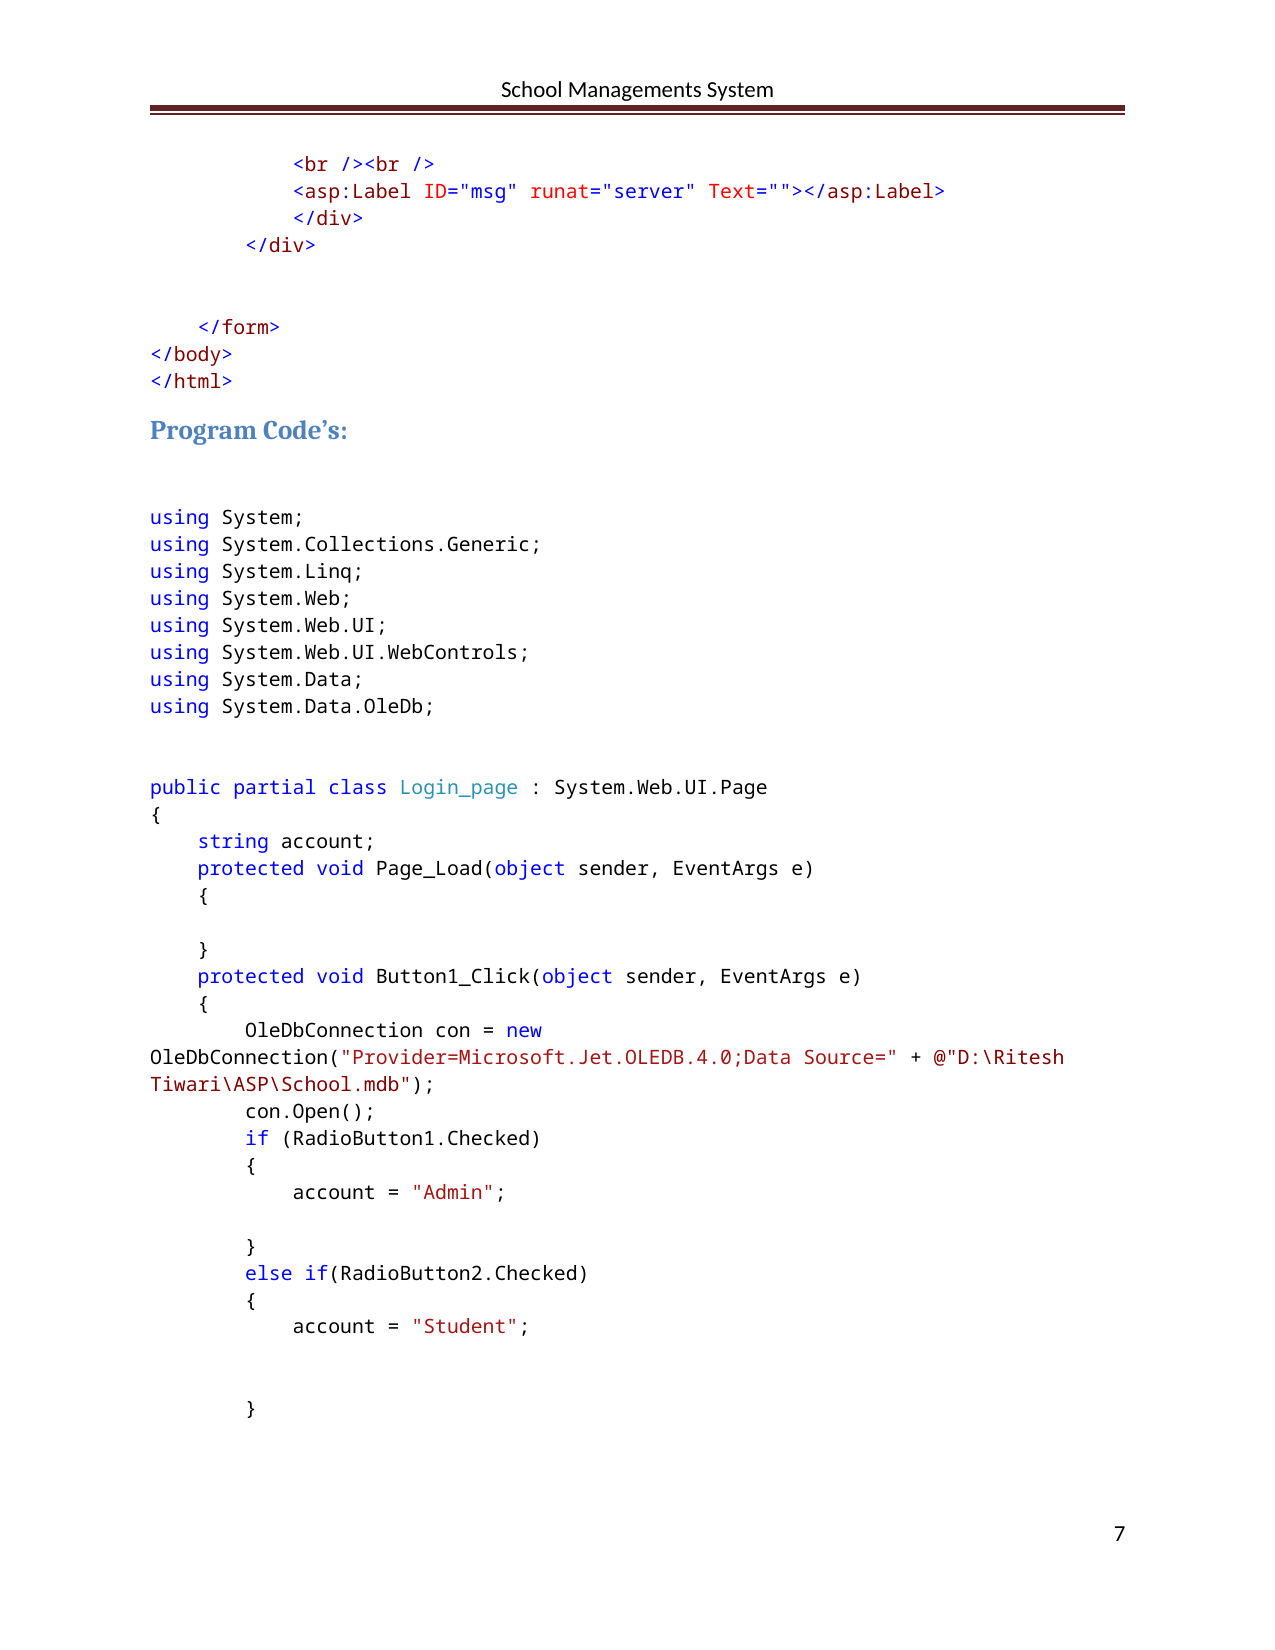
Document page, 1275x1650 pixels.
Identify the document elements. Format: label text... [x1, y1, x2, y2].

text using System.Collections.Generic; [150, 530, 1125, 557]
text { [150, 881, 1125, 908]
text using System.Web.UI.WebControls; [150, 638, 1125, 665]
text { [150, 1151, 1125, 1178]
text </div> [150, 231, 1125, 258]
text OleDbConnection con = new OleDbConnection("Provider=Microsoft.Jet.OLEDB.4.0;Data Source=" + @"D:\Ritesh Tiwari\ASP\School.mdb"); [150, 1016, 1125, 1097]
text protected void Button1_Click(object sender, EventArgs e) [150, 962, 1125, 989]
text using System.Web.UI; [150, 611, 1125, 638]
text </body> [150, 340, 1125, 367]
text } [150, 935, 1125, 962]
text using System.Linq; [150, 557, 1125, 584]
text { [150, 989, 1125, 1016]
subtitle Program Code’s: [150, 415, 1125, 446]
text using System.Web; [150, 584, 1125, 611]
text </form> [150, 313, 1125, 340]
text using System; [150, 503, 1125, 530]
text if (RadioButton1.Checked) [150, 1124, 1125, 1151]
text using System.Data; [150, 665, 1125, 692]
text } [150, 1394, 1125, 1421]
text account = "Admin"; [150, 1178, 1125, 1205]
text using System.Data.OleDb; [150, 692, 1125, 719]
text account = "Student"; [150, 1313, 1125, 1340]
text { [150, 800, 1125, 827]
text <asp:Label ID="msg" runat="server" Text=""></asp:Label> [150, 177, 1125, 204]
text <br /><br /> [150, 150, 1125, 177]
text } [150, 1232, 1125, 1259]
text string account; [150, 827, 1125, 854]
text else if(RadioButton2.Checked) [150, 1259, 1125, 1286]
text con.Open(); [150, 1097, 1125, 1124]
text public partial class Login_page : System.Web.UI.Page [150, 773, 1125, 800]
text </html> [150, 367, 1125, 394]
text protected void Page_Load(object sender, EventArgs e) [150, 854, 1125, 881]
text { [150, 1286, 1125, 1313]
text </div> [150, 204, 1125, 231]
